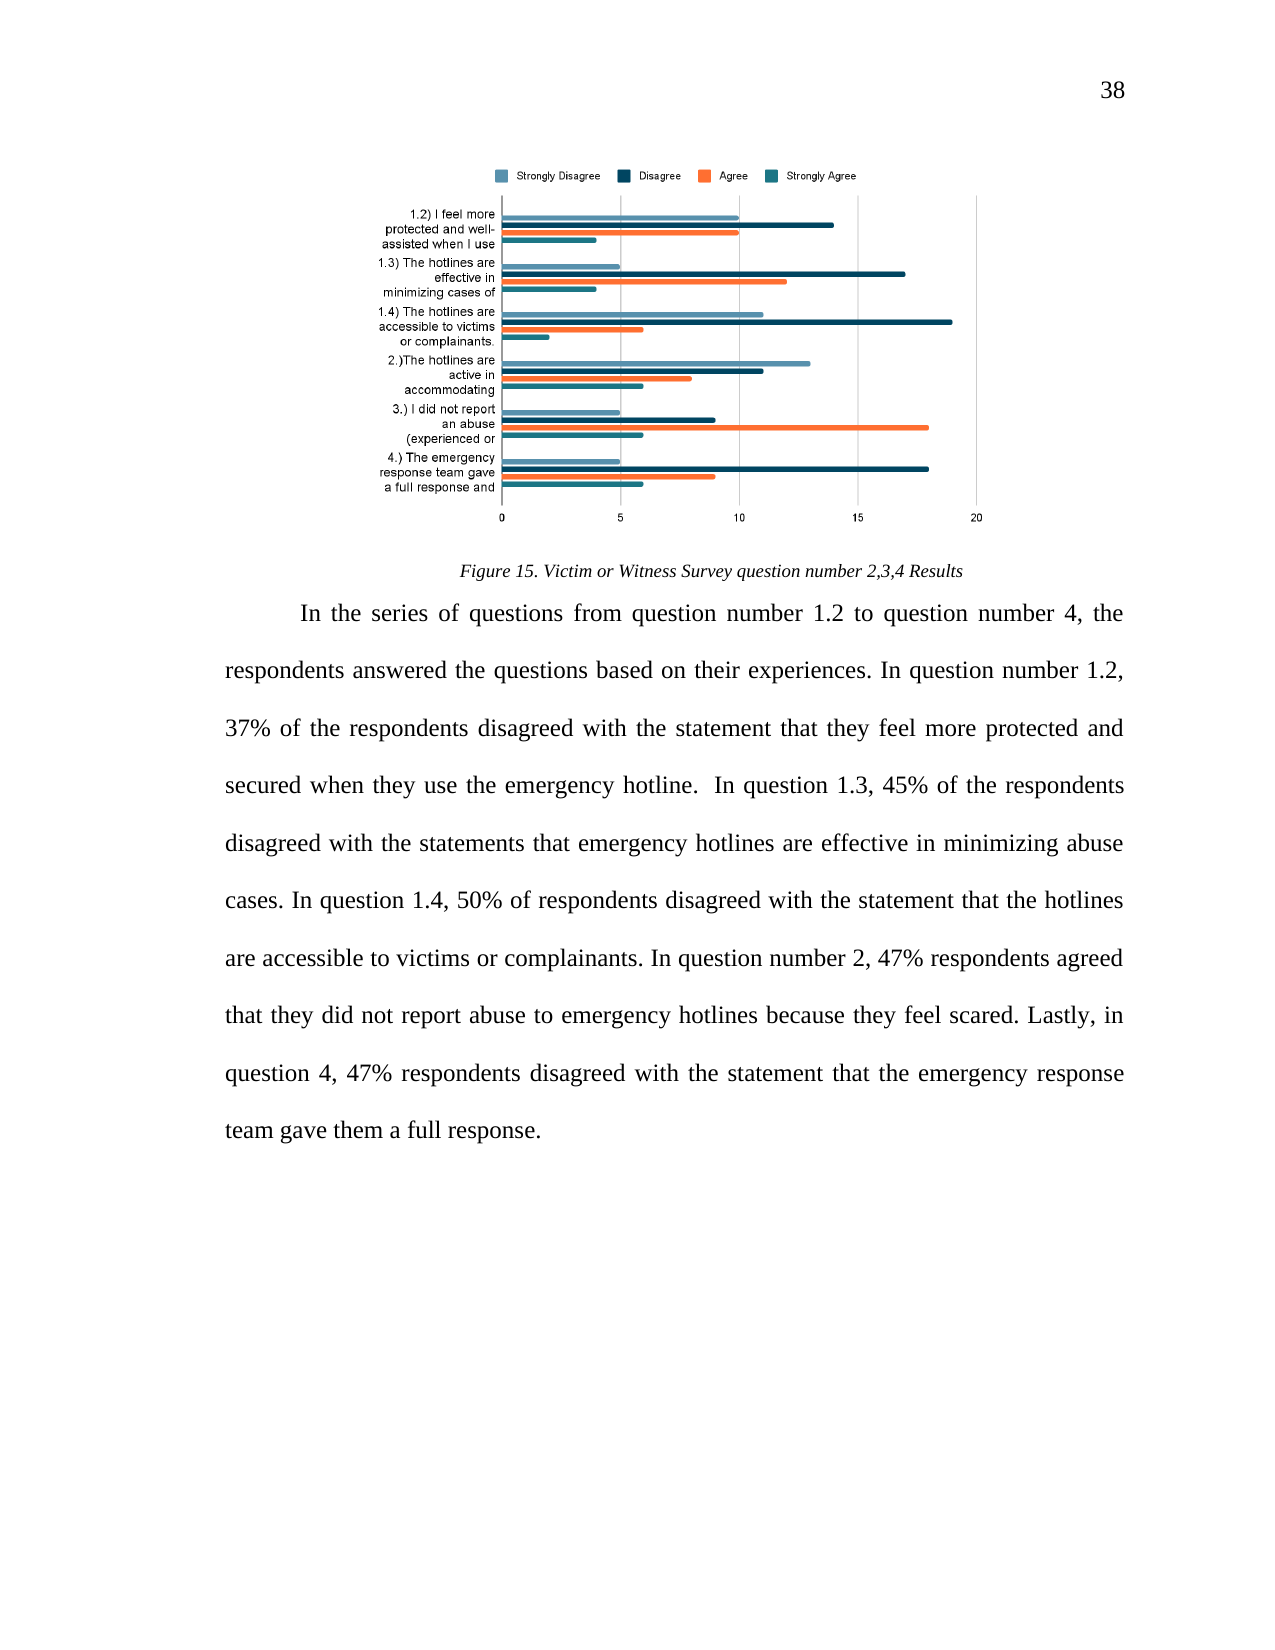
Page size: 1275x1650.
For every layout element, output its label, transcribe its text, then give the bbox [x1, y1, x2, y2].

text Figure 15. Victim or Witness Survey question number 2,3,4 Results [225, 560, 1125, 581]
text In the series of questions from question number 1.2 to question number 4, the respondents answered the questions based on their experiences. In question number 1.2, 37% of the respondents disagreed with the statement that they feel more protected and secured when they use the emergency hotline. In question 1.3, 45% of the respondents disagreed with the statements that emergency hotlines are effective in minimizing abuse cases. In question 1.4, 50% of respondents disagreed with the statement that the hotlines are accessible to victims or complainants. In question number 2, 47% respondents agreed that they did not report abuse to emergency hotlines because they feel scared. Lastly, in question 4, 47% respondents disagreed with the statement that the emergency response team gave them a full response. [225, 598, 1125, 1144]
picture [355, 150, 996, 544]
